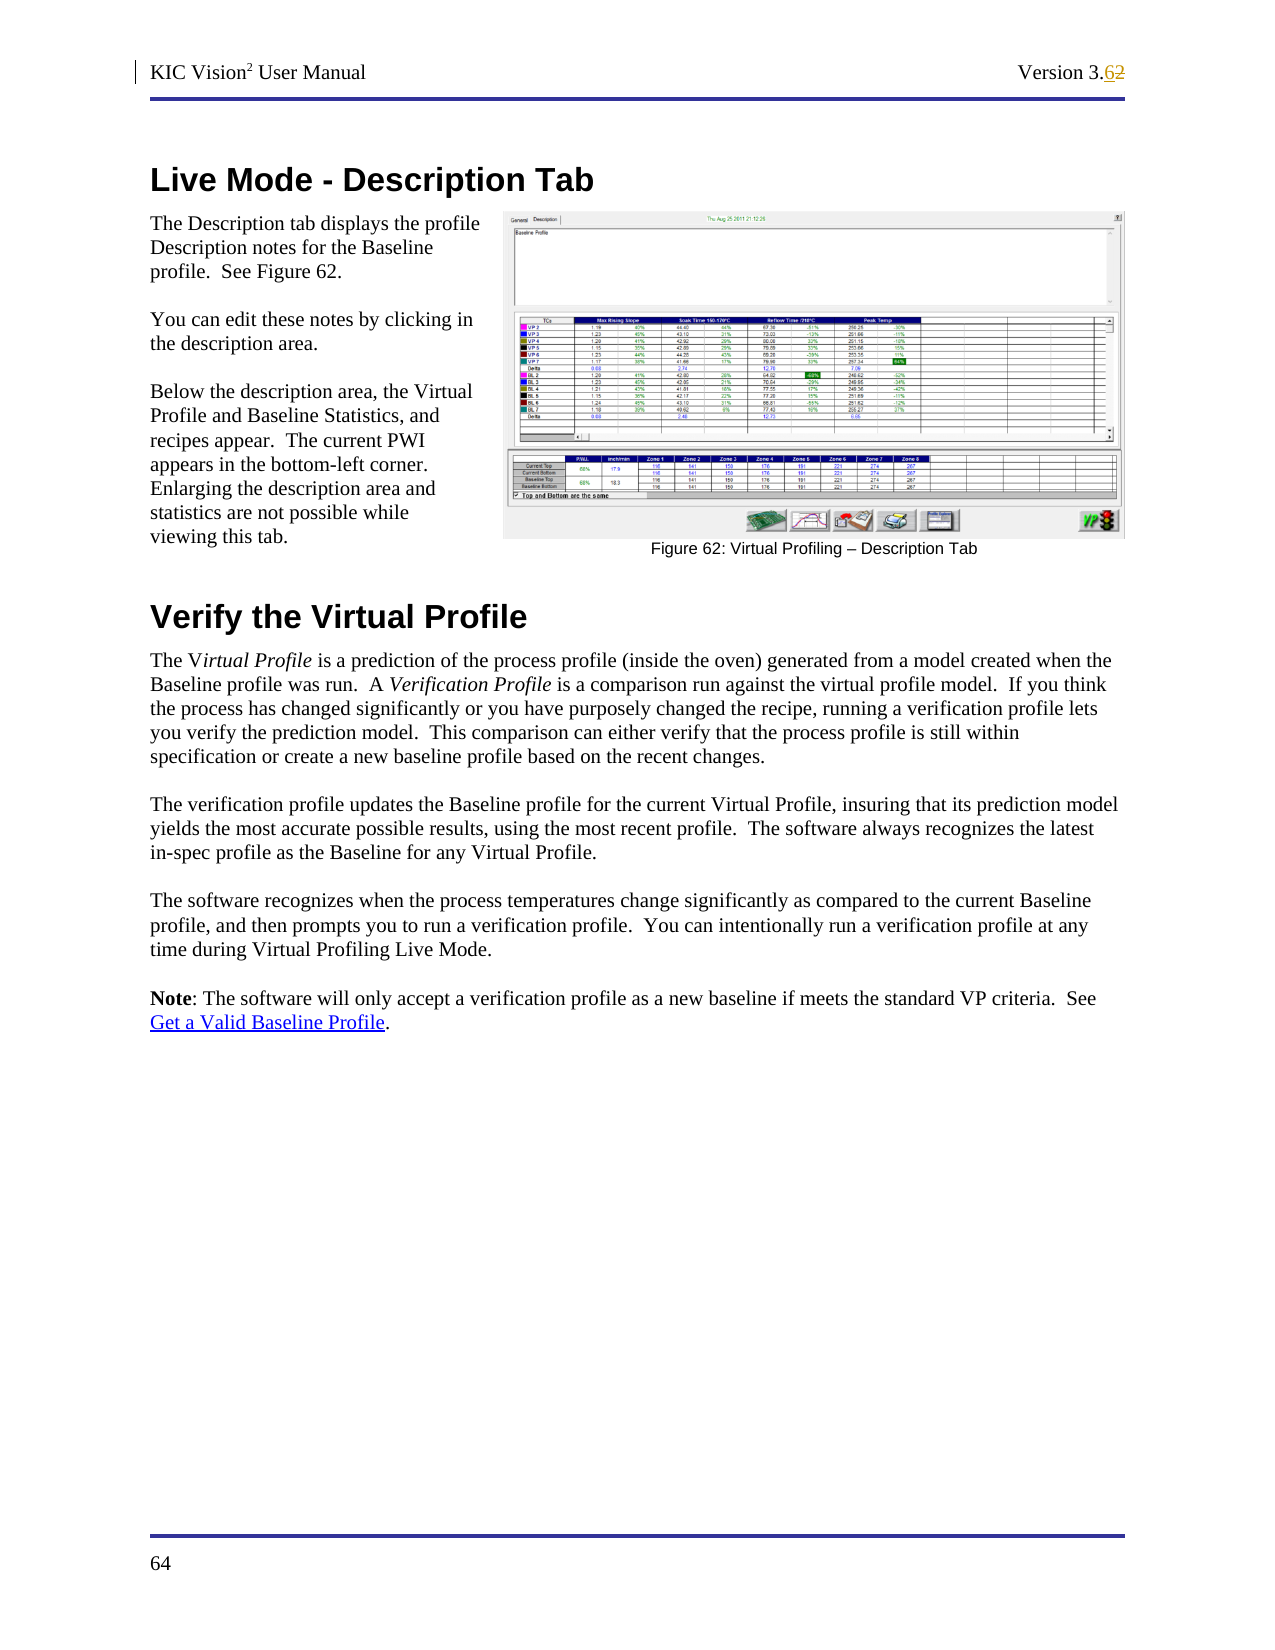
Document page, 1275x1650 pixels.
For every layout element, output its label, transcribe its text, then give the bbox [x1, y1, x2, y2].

picture [503, 211, 1125, 539]
text The Virtual Profile is a prediction of the process profile (inside the oven) generated from a model created when the Baseline profile was run. A Verification Profile is a comparison run against the virtual profile model. If you think the process has changed significantly or you have purposely changed the recipe, running a verification profile lets you verify the prediction model. This comparison can either verify that the process profile is still within specification or create a new baseline profile based on the recent changes. [150, 648, 1125, 768]
text Note: The software will only accept a verification profile as a new baseline if meets the standard VP criteria. See Get a Valid Baseline Profile. [150, 986, 1125, 1034]
table_header Figure : Virtual Profiling – Description Tab [492, 211, 1136, 572]
text The software recognizes when the process temperatures change significantly as compared to the current Baseline profile, and then prompts you to run a verification profile. You can intentionally run a verification profile at any time during Virtual Profiling Live Mode. [150, 888, 1125, 961]
subtitle Live Mode - Description Tab [150, 160, 1125, 198]
table_header The Description tab displays the profile Description notes for the Baseline profile. See . You can edit these notes by clicking in the description area. Below the description area, the Virtual Profile and Baseline Statistics, and recipes appear. The current PWI appears in the bottom-left corner. Enlarging the description area and statistics are not possible while viewing this tab. [139, 211, 492, 572]
text The verification profile updates the Baseline profile for the current Virtual Profile, insuring that its prediction model yields the most accurate possible results, using the most recent profile. The software always recognizes the latest in-spec profile as the Baseline for any Virtual Profile. [150, 792, 1125, 864]
subtitle Verify the Virtual Profile [150, 597, 1125, 635]
